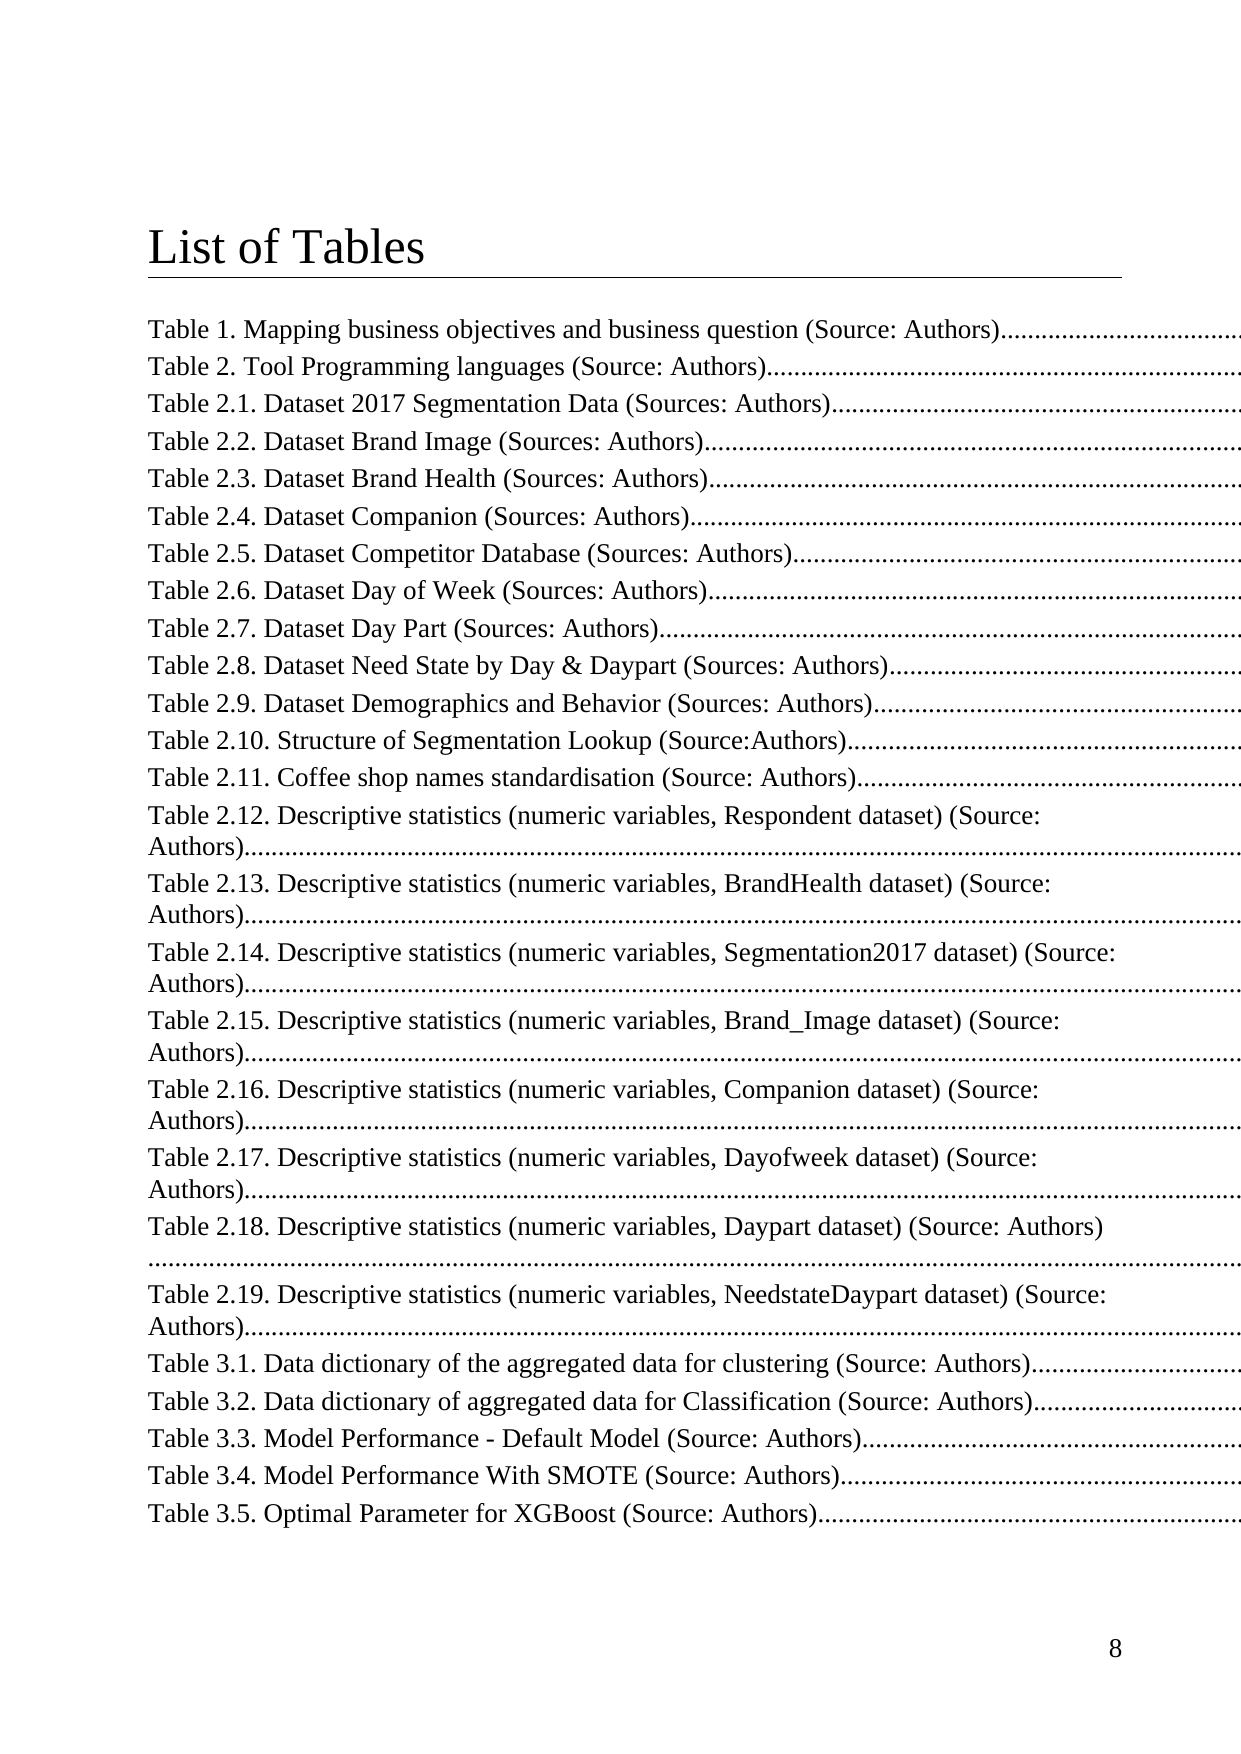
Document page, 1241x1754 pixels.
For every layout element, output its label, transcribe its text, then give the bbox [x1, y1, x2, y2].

text List of Tables [148, 217, 1122, 277]
